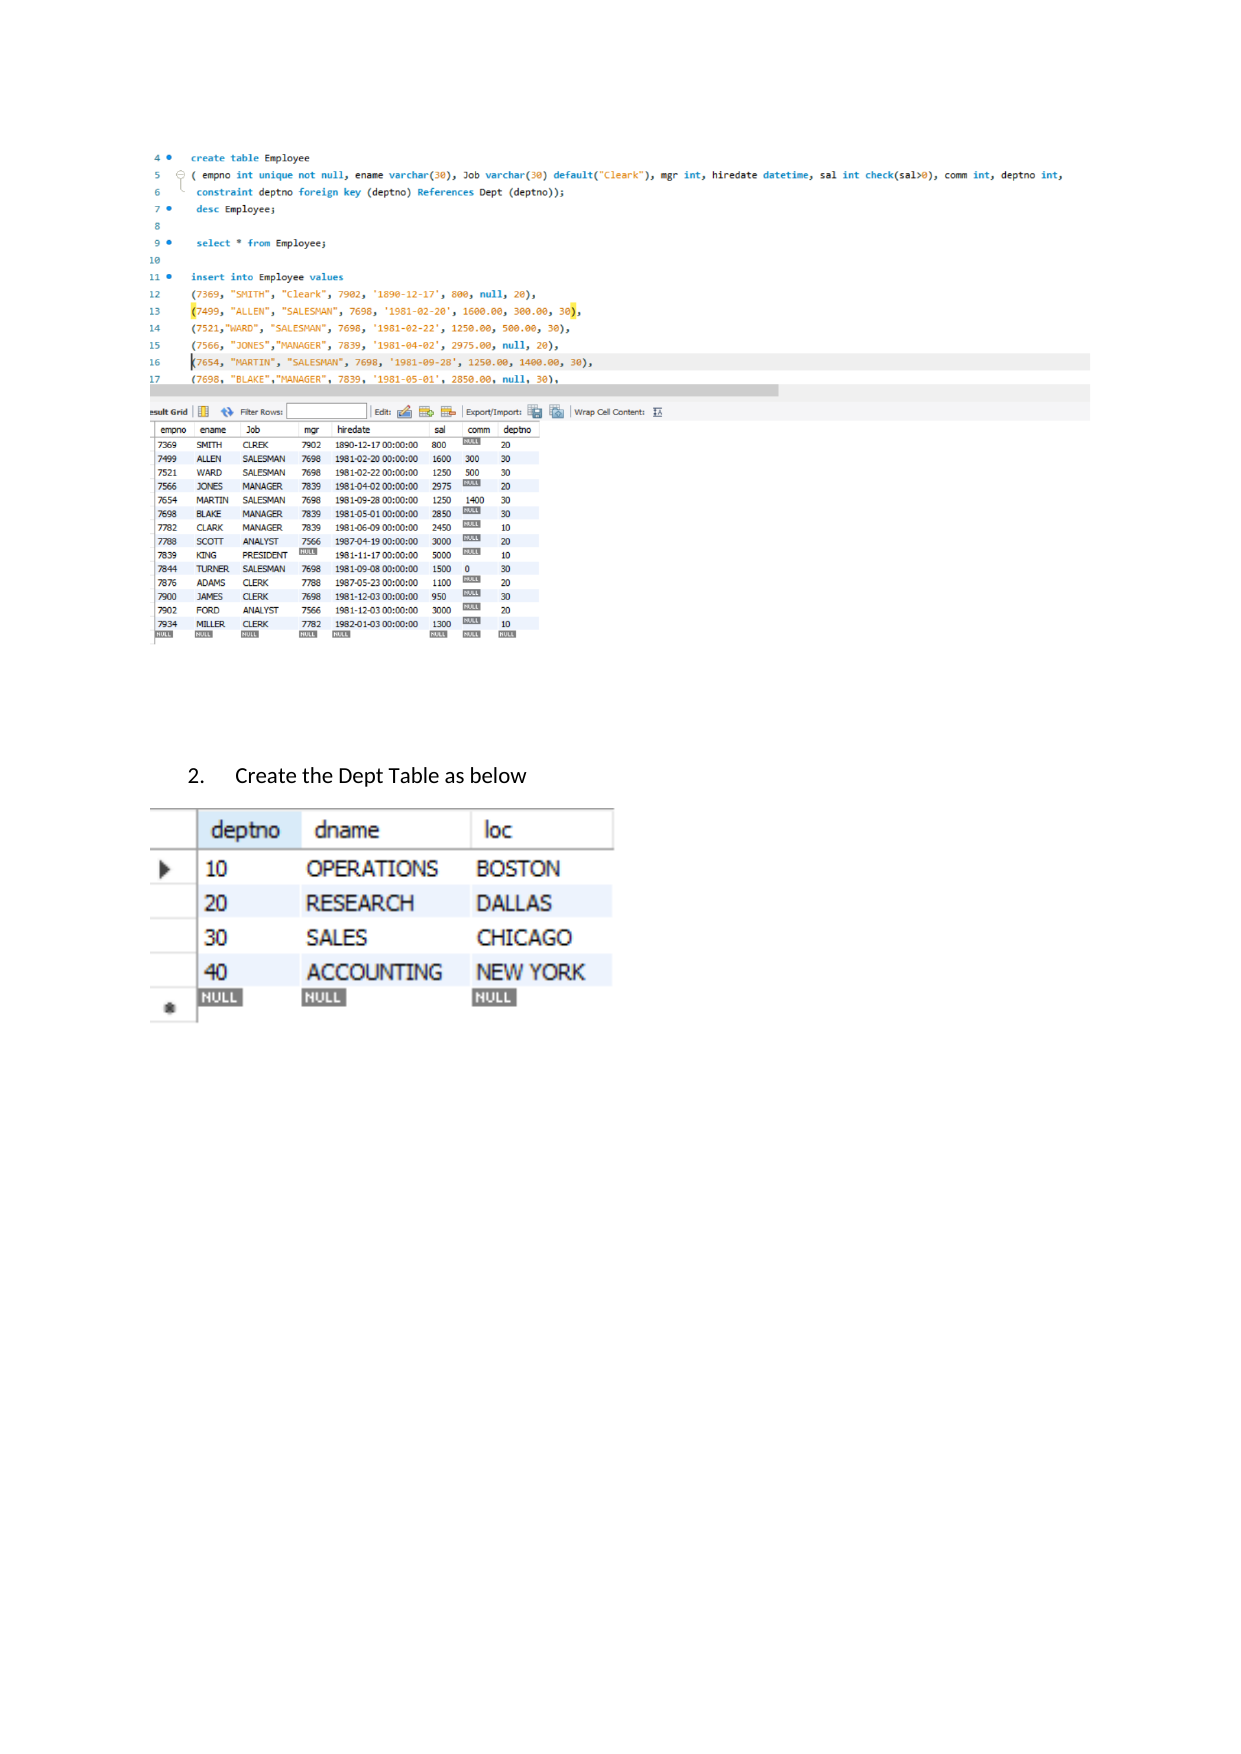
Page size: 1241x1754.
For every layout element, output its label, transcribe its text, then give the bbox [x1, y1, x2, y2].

picture [150, 808, 647, 1076]
picture [150, 150, 1091, 649]
list Create the Dept Table as below [187, 761, 1090, 789]
